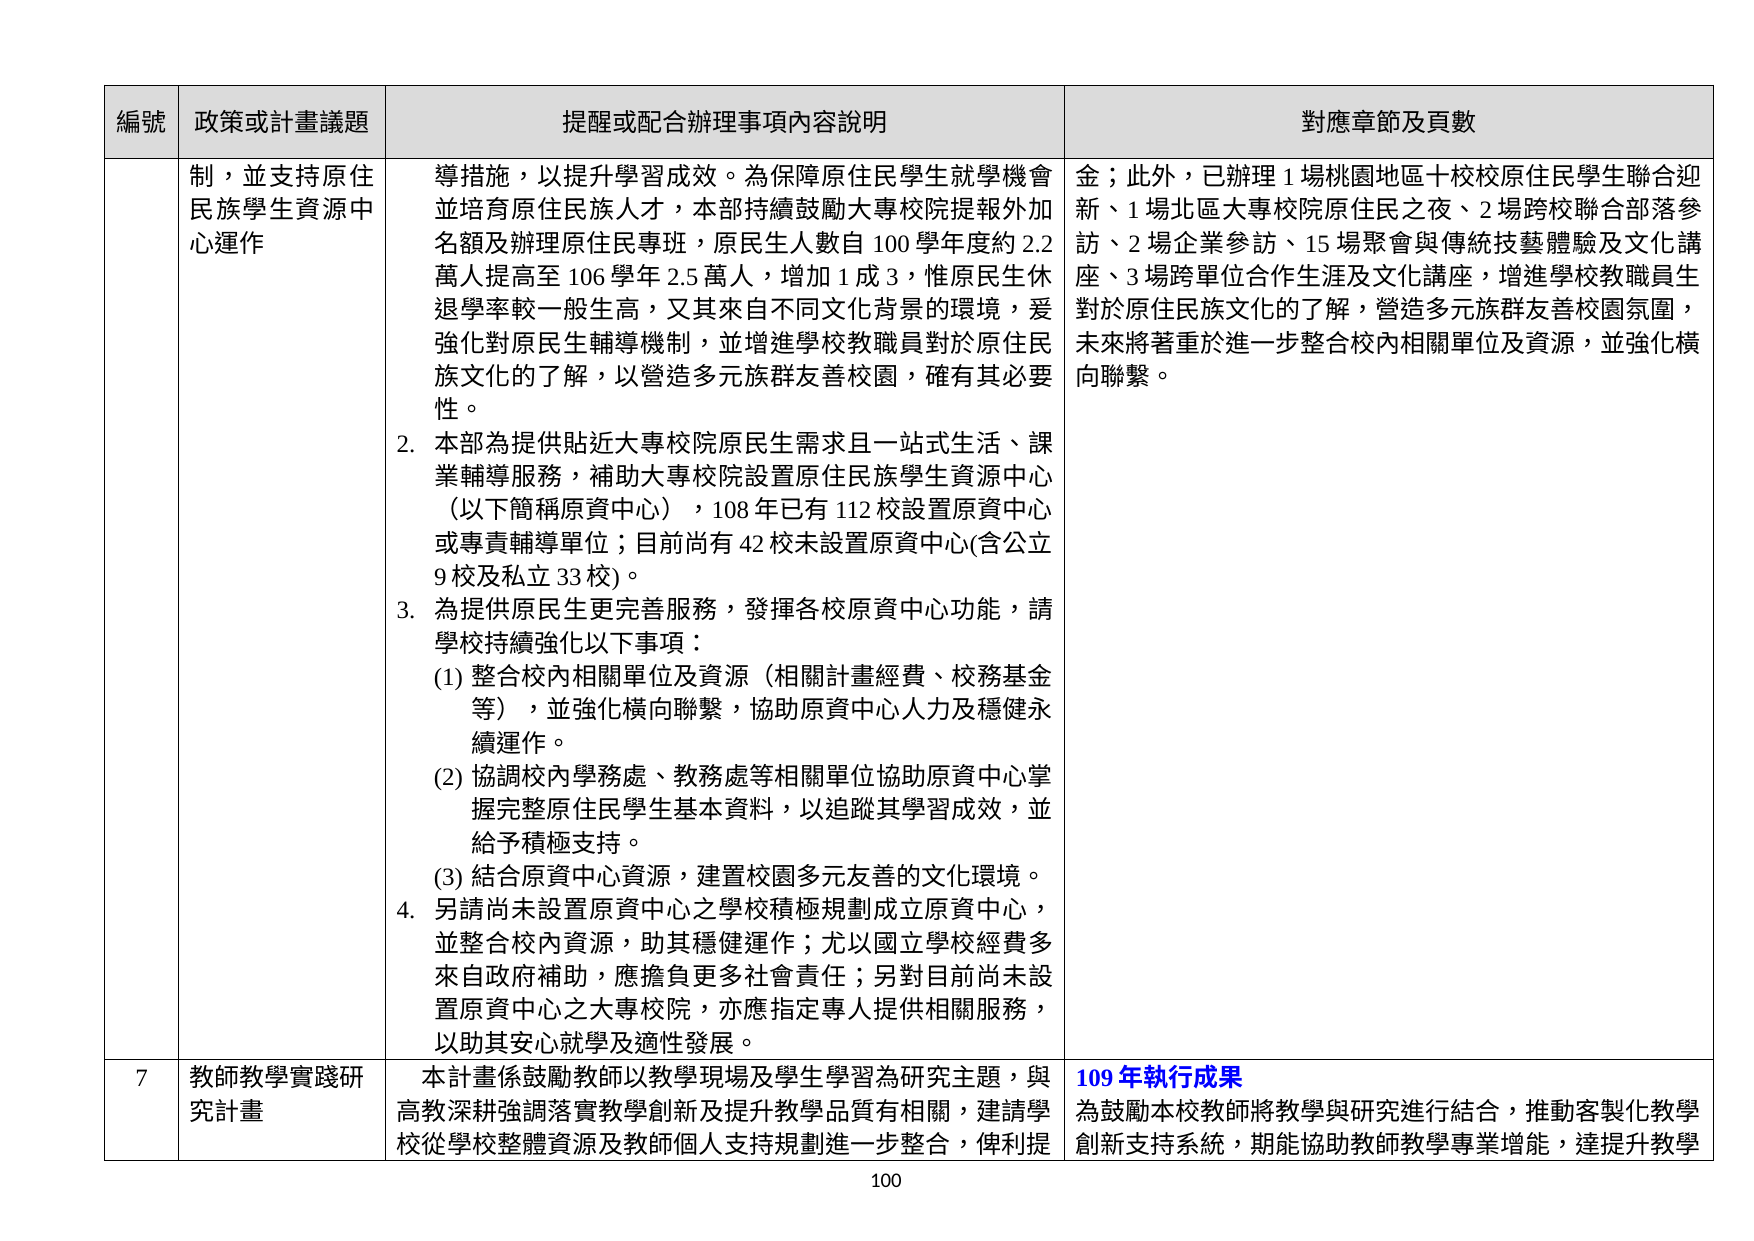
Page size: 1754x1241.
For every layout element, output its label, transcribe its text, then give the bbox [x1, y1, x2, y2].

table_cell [386, 1060, 1064, 1160]
table_cell 7 [105, 1060, 178, 1160]
table_cell 6 [105, 159, 178, 1059]
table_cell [386, 159, 1064, 1059]
table_cell 教師教學實踐研究計畫 [179, 1060, 385, 1160]
table_header 政策或計畫議題 [179, 86, 385, 158]
table_header 提醒或配合辦理事項內容說明 [386, 86, 1064, 158]
table_header 對應章節及頁數 [1065, 86, 1713, 158]
table_header 編號 [105, 86, 178, 158]
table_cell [1065, 159, 1713, 1059]
table_cell 請學校強化原住民學生輔導機制，並支持原住民族學生資源中心運作 [179, 159, 385, 1059]
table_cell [1065, 1060, 1713, 1160]
